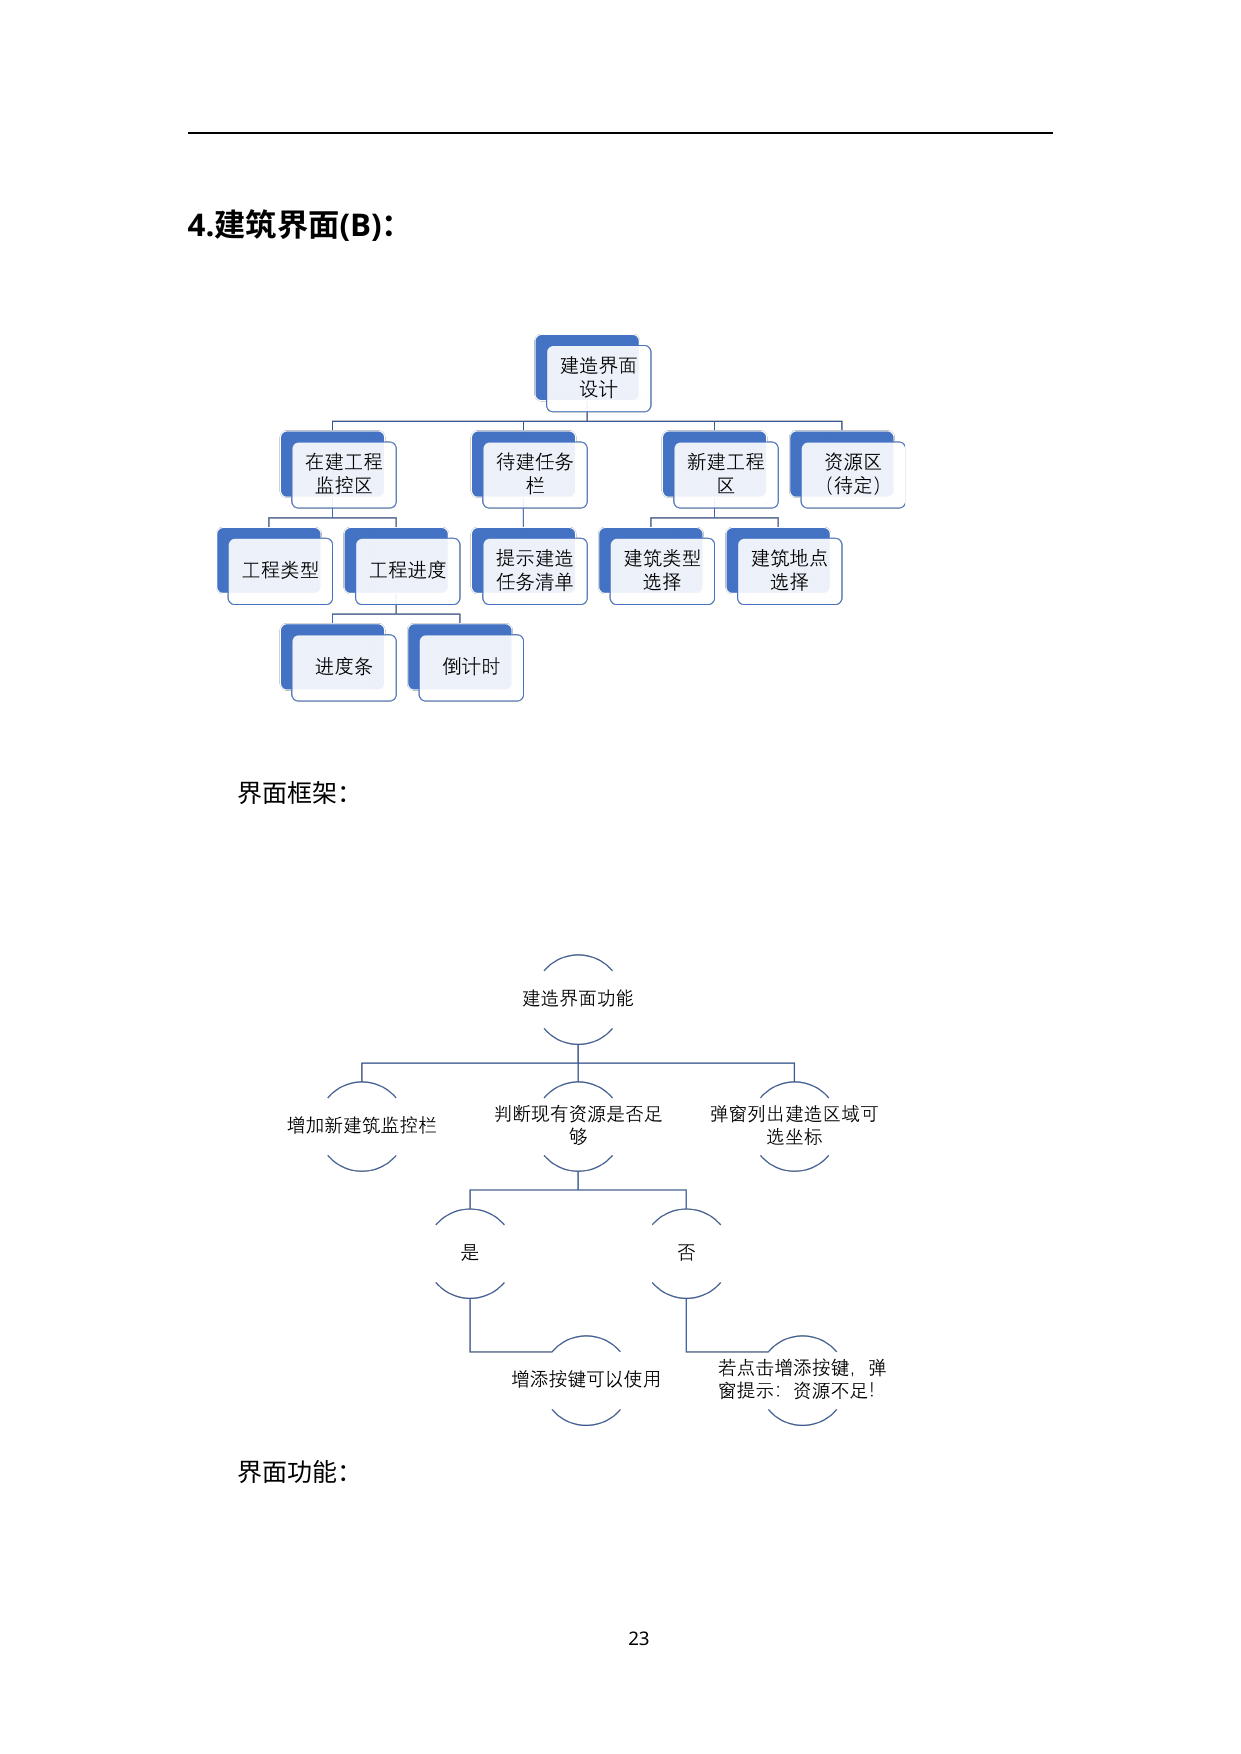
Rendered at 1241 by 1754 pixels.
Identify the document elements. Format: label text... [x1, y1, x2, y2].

picture [216, 326, 906, 716]
picture [229, 951, 935, 1429]
subtitle 4.建筑界面(B)： [187, 189, 1053, 257]
